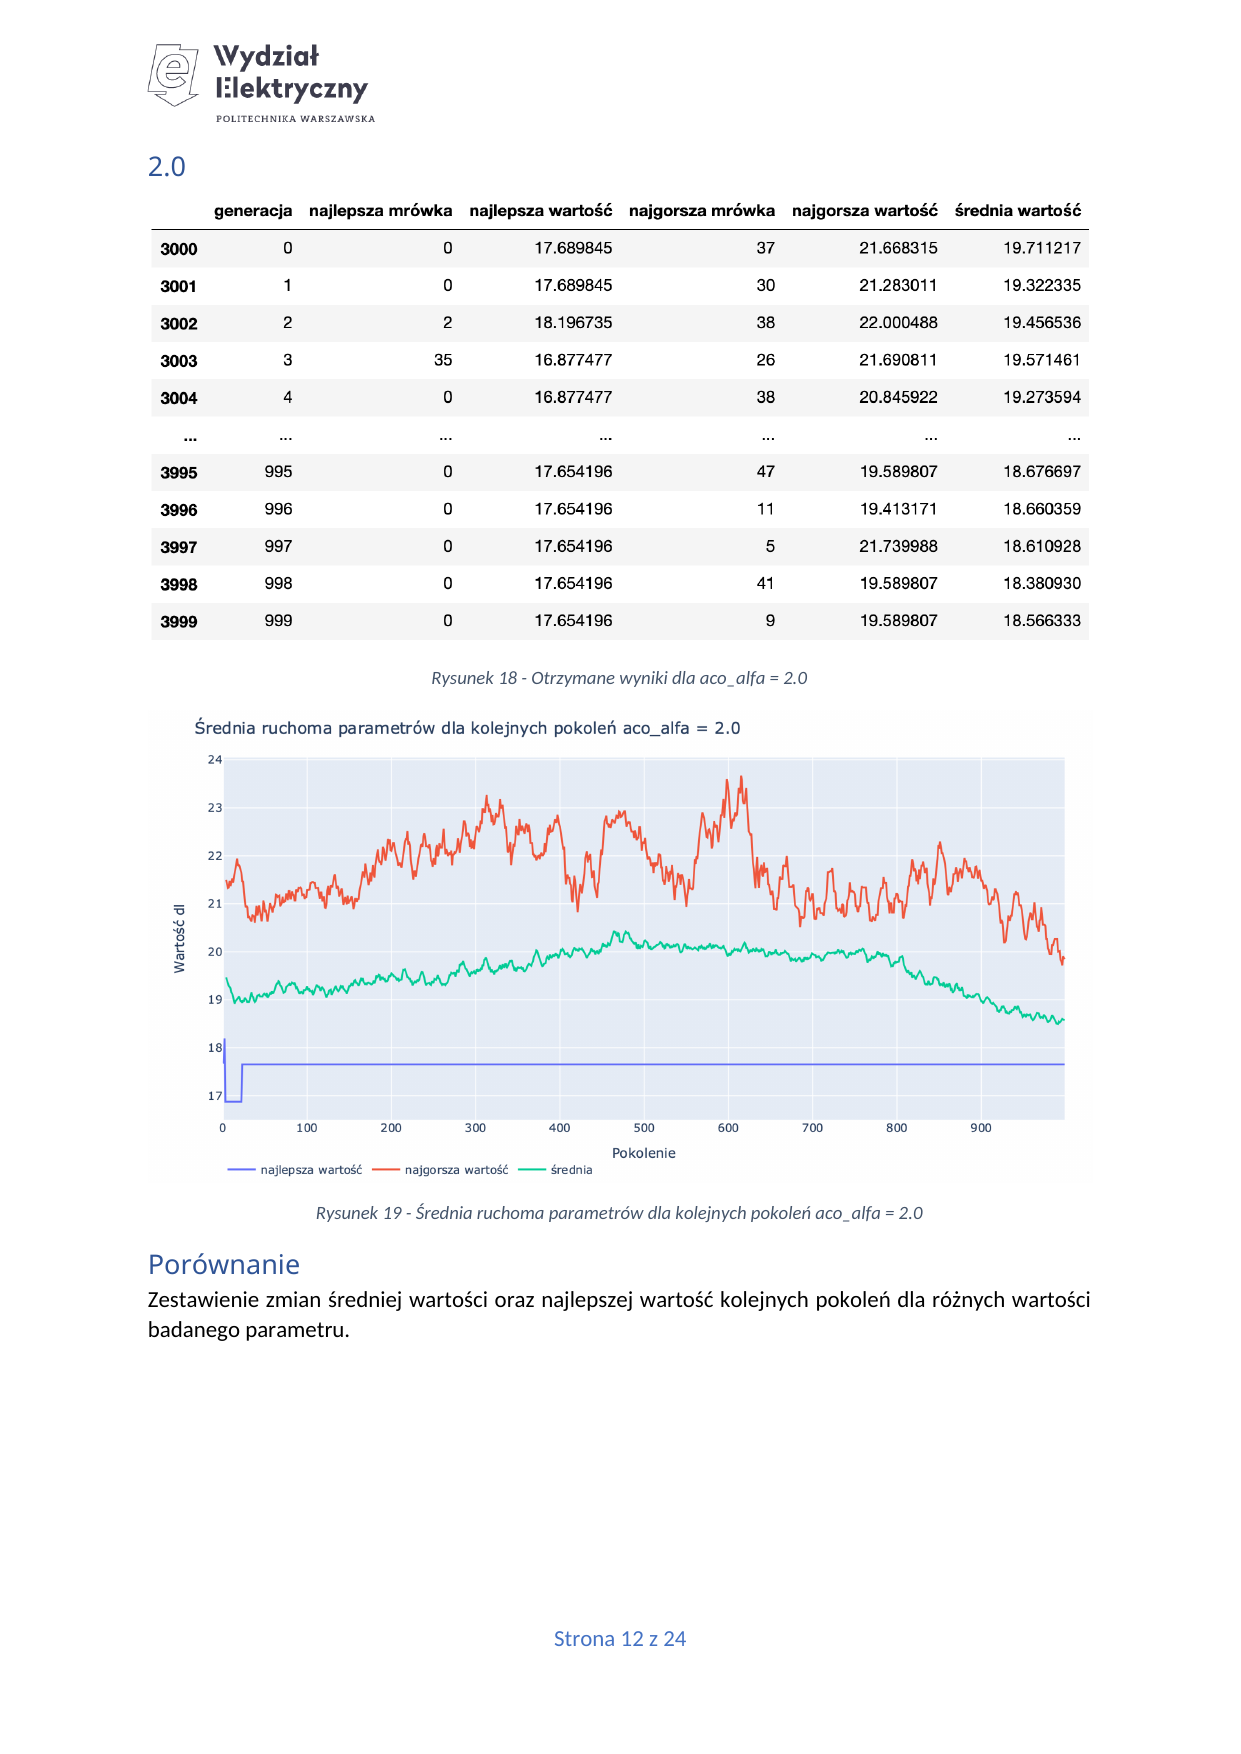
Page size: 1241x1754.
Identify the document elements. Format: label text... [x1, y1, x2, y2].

subtitle Porównanie [148, 1245, 1093, 1282]
text Zestawienie zmian średniej wartości oraz najlepszej wartość kolejnych pokoleń dla różnych wartości badanego parametru. [148, 1285, 1093, 1343]
subtitle 2.0 [148, 148, 1093, 184]
picture [147, 710, 1093, 1183]
picture [147, 44, 375, 122]
text Rysunek 18 - Otrzymane wyniki dla aco_alfa = 2.0 [148, 666, 1093, 689]
picture [147, 187, 1093, 648]
text Rysunek 19 - Średnia ruchoma parametrów dla kolejnych pokoleń aco_alfa = 2.0 [148, 1201, 1093, 1224]
